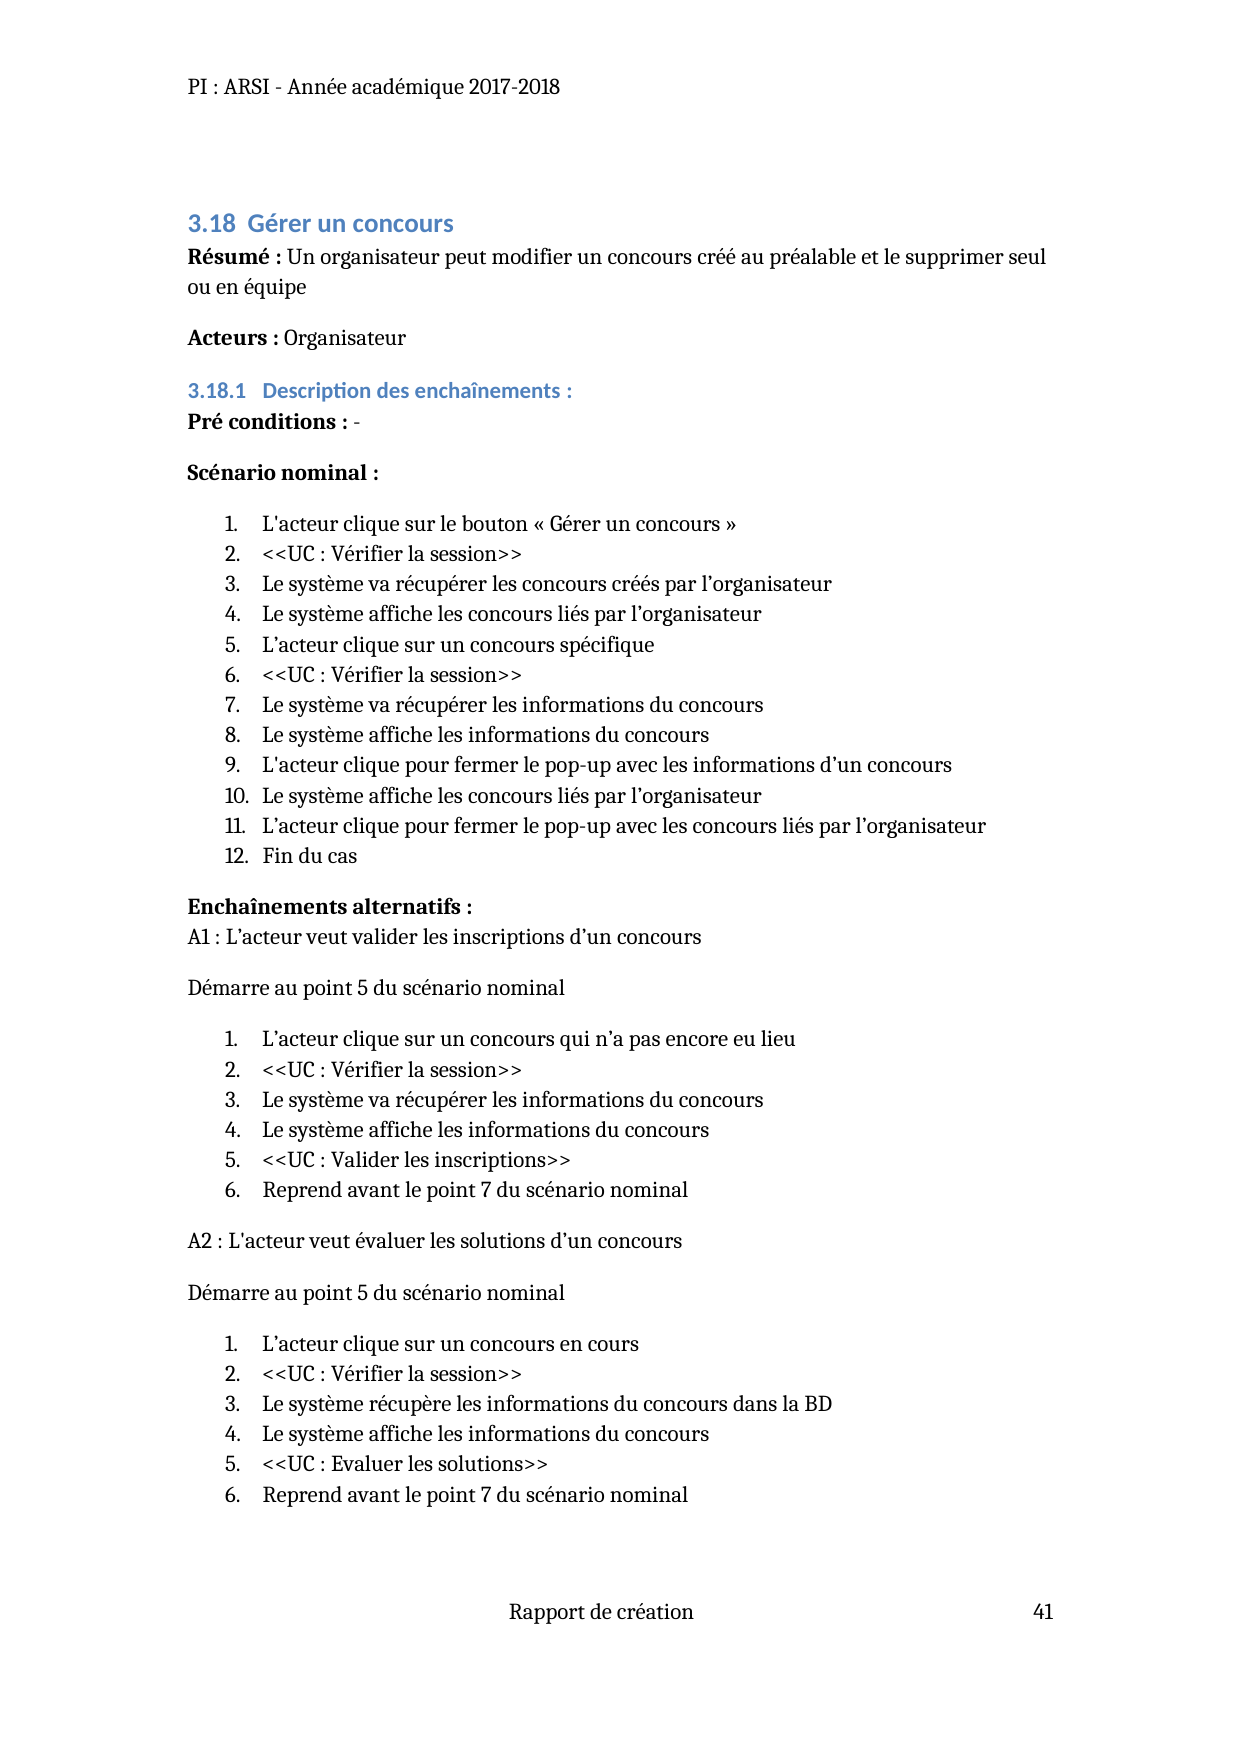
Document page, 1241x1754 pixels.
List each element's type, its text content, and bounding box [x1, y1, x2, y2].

list L’acteur clique pour fermer le pop-up avec les concours liés par l’organisateur [225, 813, 1053, 839]
text Démarre au point 5 du scénario nominal [187, 1279, 1053, 1306]
text Pré conditions : - [187, 408, 1053, 435]
text Acteurs : Organisateur [187, 325, 1053, 352]
list L’acteur clique sur un concours qui n’a pas encore eu lieu [225, 1026, 1053, 1052]
list L'acteur clique pour fermer le pop-up avec les informations d’un concours [225, 752, 1053, 778]
list Le système affiche les informations du concours [225, 722, 1053, 748]
list Reprend avant le point 7 du scénario nominal [225, 1481, 1053, 1508]
list Le système affiche les informations du concours [225, 1421, 1053, 1447]
list Le système va récupérer les informations du concours [225, 692, 1053, 718]
list Le système affiche les concours liés par l’organisateur [225, 601, 1053, 627]
list <<UC : Vérifier la session>> [225, 1361, 1053, 1387]
list <<UC : Vérifier la session>> [225, 541, 1053, 567]
list Le système affiche les informations du concours [225, 1117, 1053, 1143]
text Scénario nominal : [187, 459, 1053, 486]
list <<UC : Evaluer les solutions>> [225, 1451, 1053, 1477]
list Fin du cas [225, 843, 1053, 869]
text Démarre au point 5 du scénario nominal [187, 975, 1053, 1001]
list Le système va récupérer les concours créés par l’organisateur [225, 571, 1053, 597]
list L’acteur clique sur un concours en cours [225, 1330, 1053, 1357]
list L’acteur clique sur un concours spécifique [225, 631, 1053, 658]
list <<UC : Vérifier la session>> [225, 662, 1053, 688]
list Le système récupère les informations du concours dans la BD [225, 1391, 1053, 1417]
list Le système affiche les concours liés par l’organisateur [225, 782, 1053, 809]
list Le système va récupérer les informations du concours [225, 1087, 1053, 1113]
text Enchaînements alternatifs : A1 : L’acteur veut valider les inscriptions d’un concours [187, 894, 1053, 950]
list Reprend avant le point 7 du scénario nominal [225, 1177, 1053, 1203]
subtitle Gérer un concours [187, 206, 1053, 239]
list <<UC : Vérifier la session>> [225, 1056, 1053, 1083]
list <<UC : Valider les inscriptions>> [225, 1147, 1053, 1173]
subtitle Description des enchaînements : [187, 376, 1053, 404]
text Résumé : Un organisateur peut modifier un concours créé au préalable et le supprimer seul ou en équipe [187, 244, 1053, 301]
text A2 : L'acteur veut évaluer les solutions d’un concours [187, 1228, 1053, 1254]
list L'acteur clique sur le bouton « Gérer un concours » [225, 511, 1053, 537]
